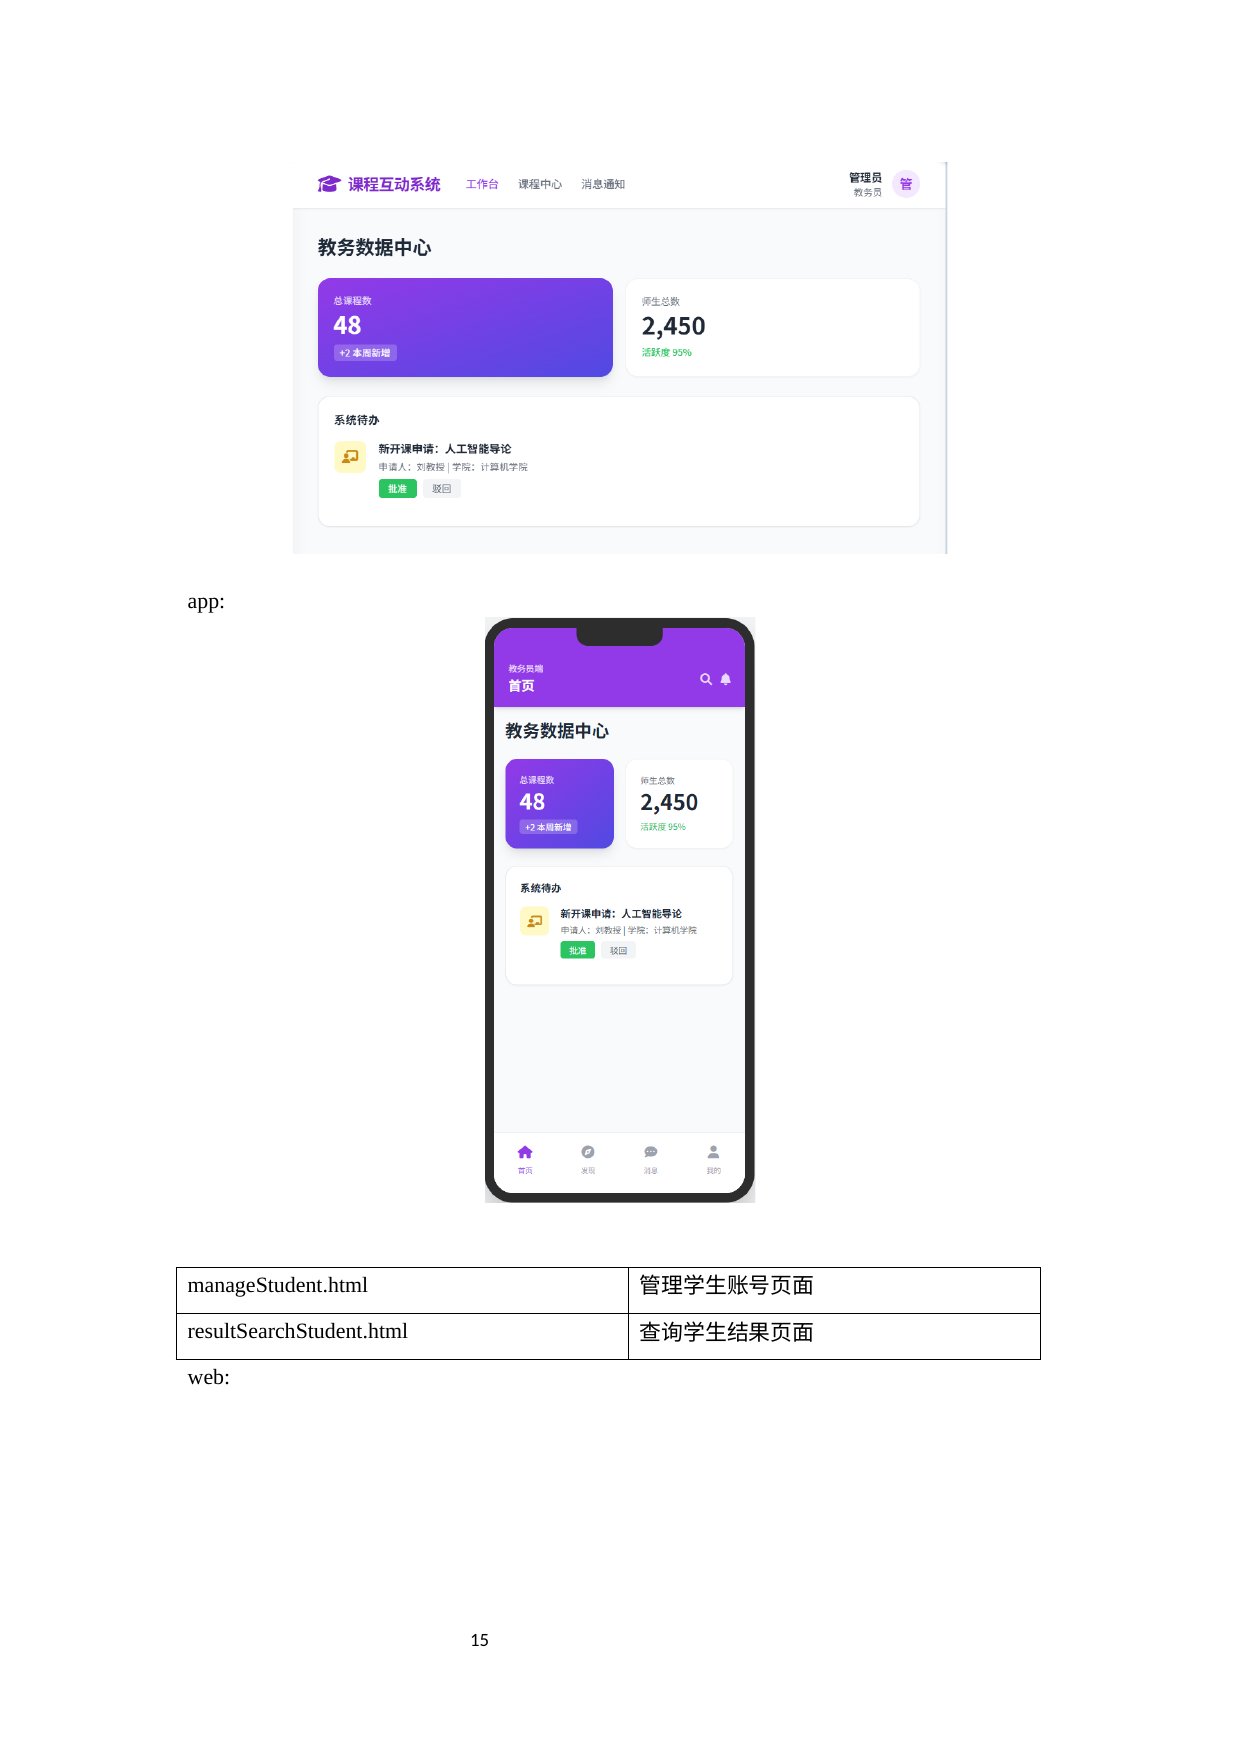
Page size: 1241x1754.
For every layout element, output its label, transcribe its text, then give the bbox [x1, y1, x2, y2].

text web: [187, 1360, 1053, 1393]
table_cell resultSearchStudent.html [177, 1314, 628, 1359]
picture [292, 162, 948, 554]
table_header 管理学生账号页面 [629, 1268, 1040, 1313]
table_header manageStudent.html [177, 1268, 628, 1313]
text app: [187, 584, 1053, 617]
table_cell 查询学生结果页面 [629, 1314, 1040, 1359]
picture [485, 617, 756, 1203]
